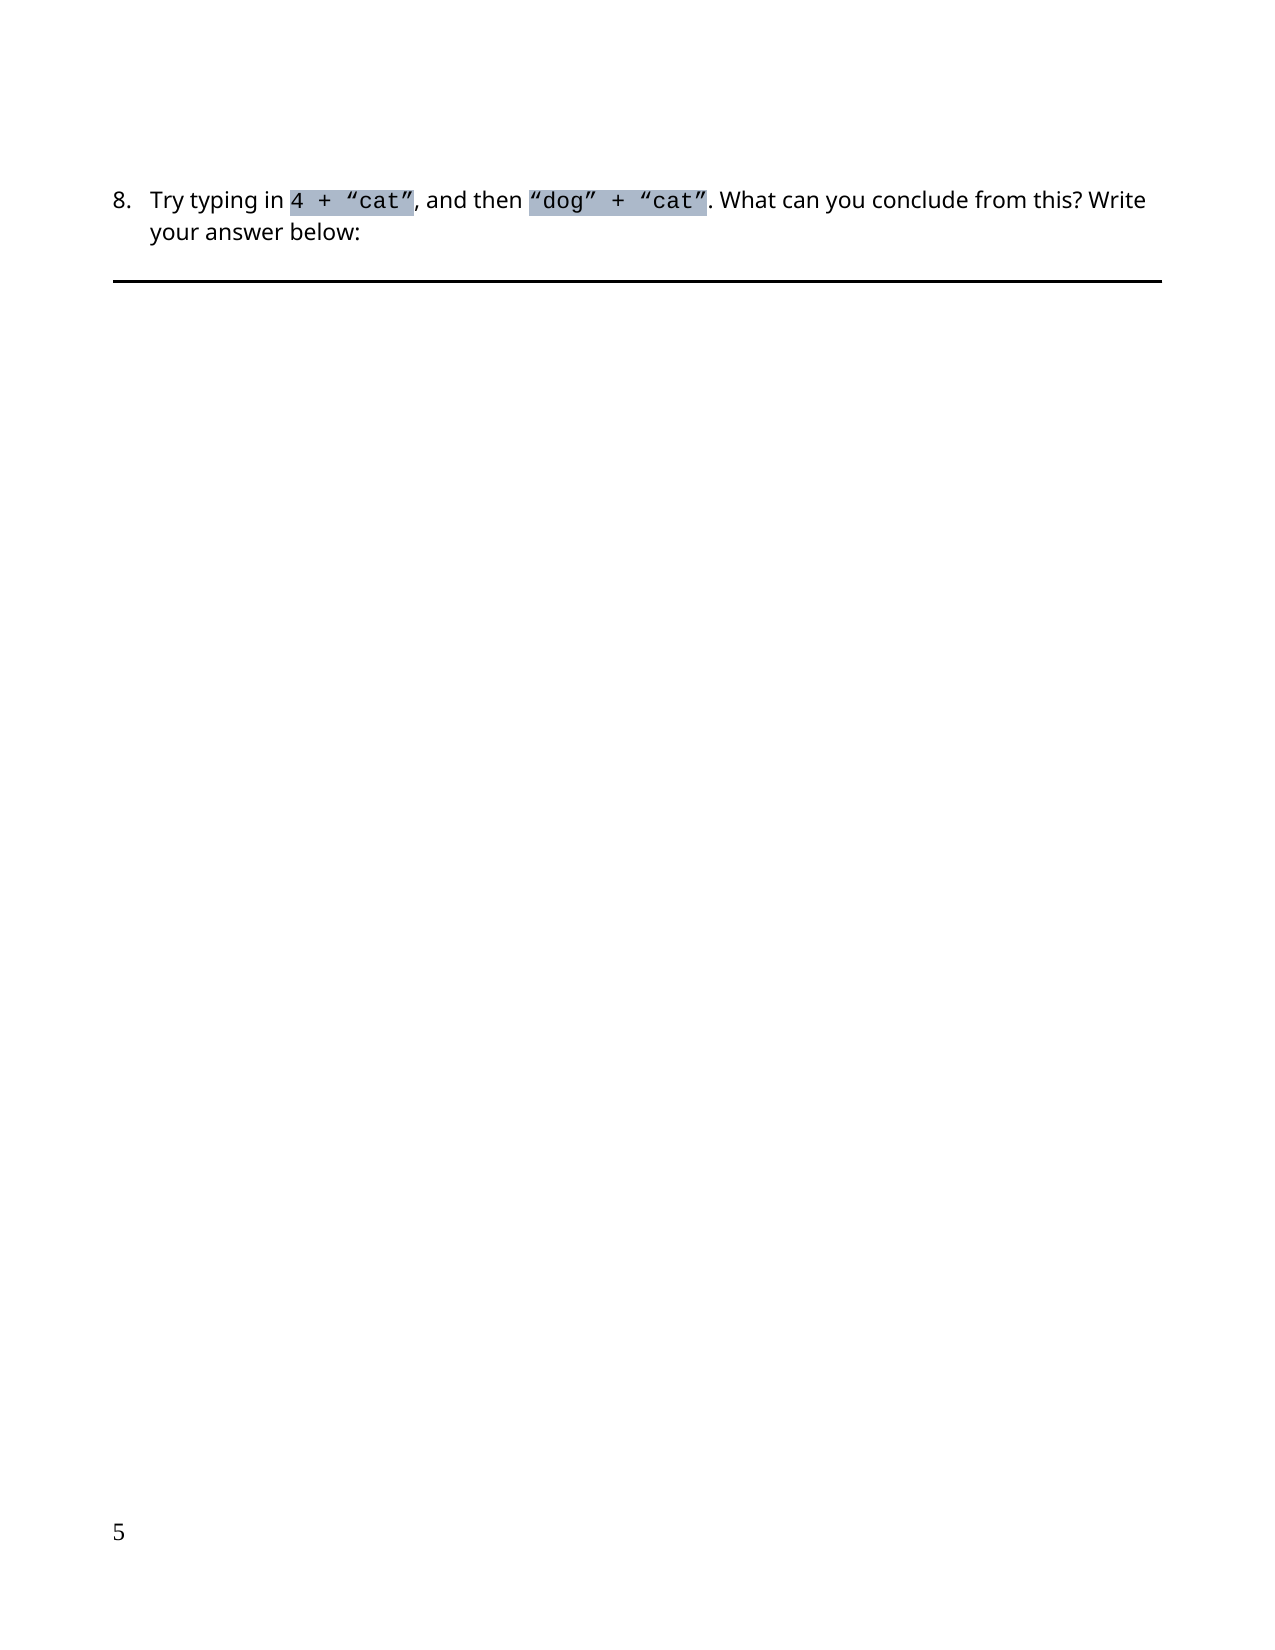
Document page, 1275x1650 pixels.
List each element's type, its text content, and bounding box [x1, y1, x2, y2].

list Try typing in 4 + “cat”, and then “dog” + “cat”. What can you conclude from this? Write your answer below: [112, 184, 1162, 247]
